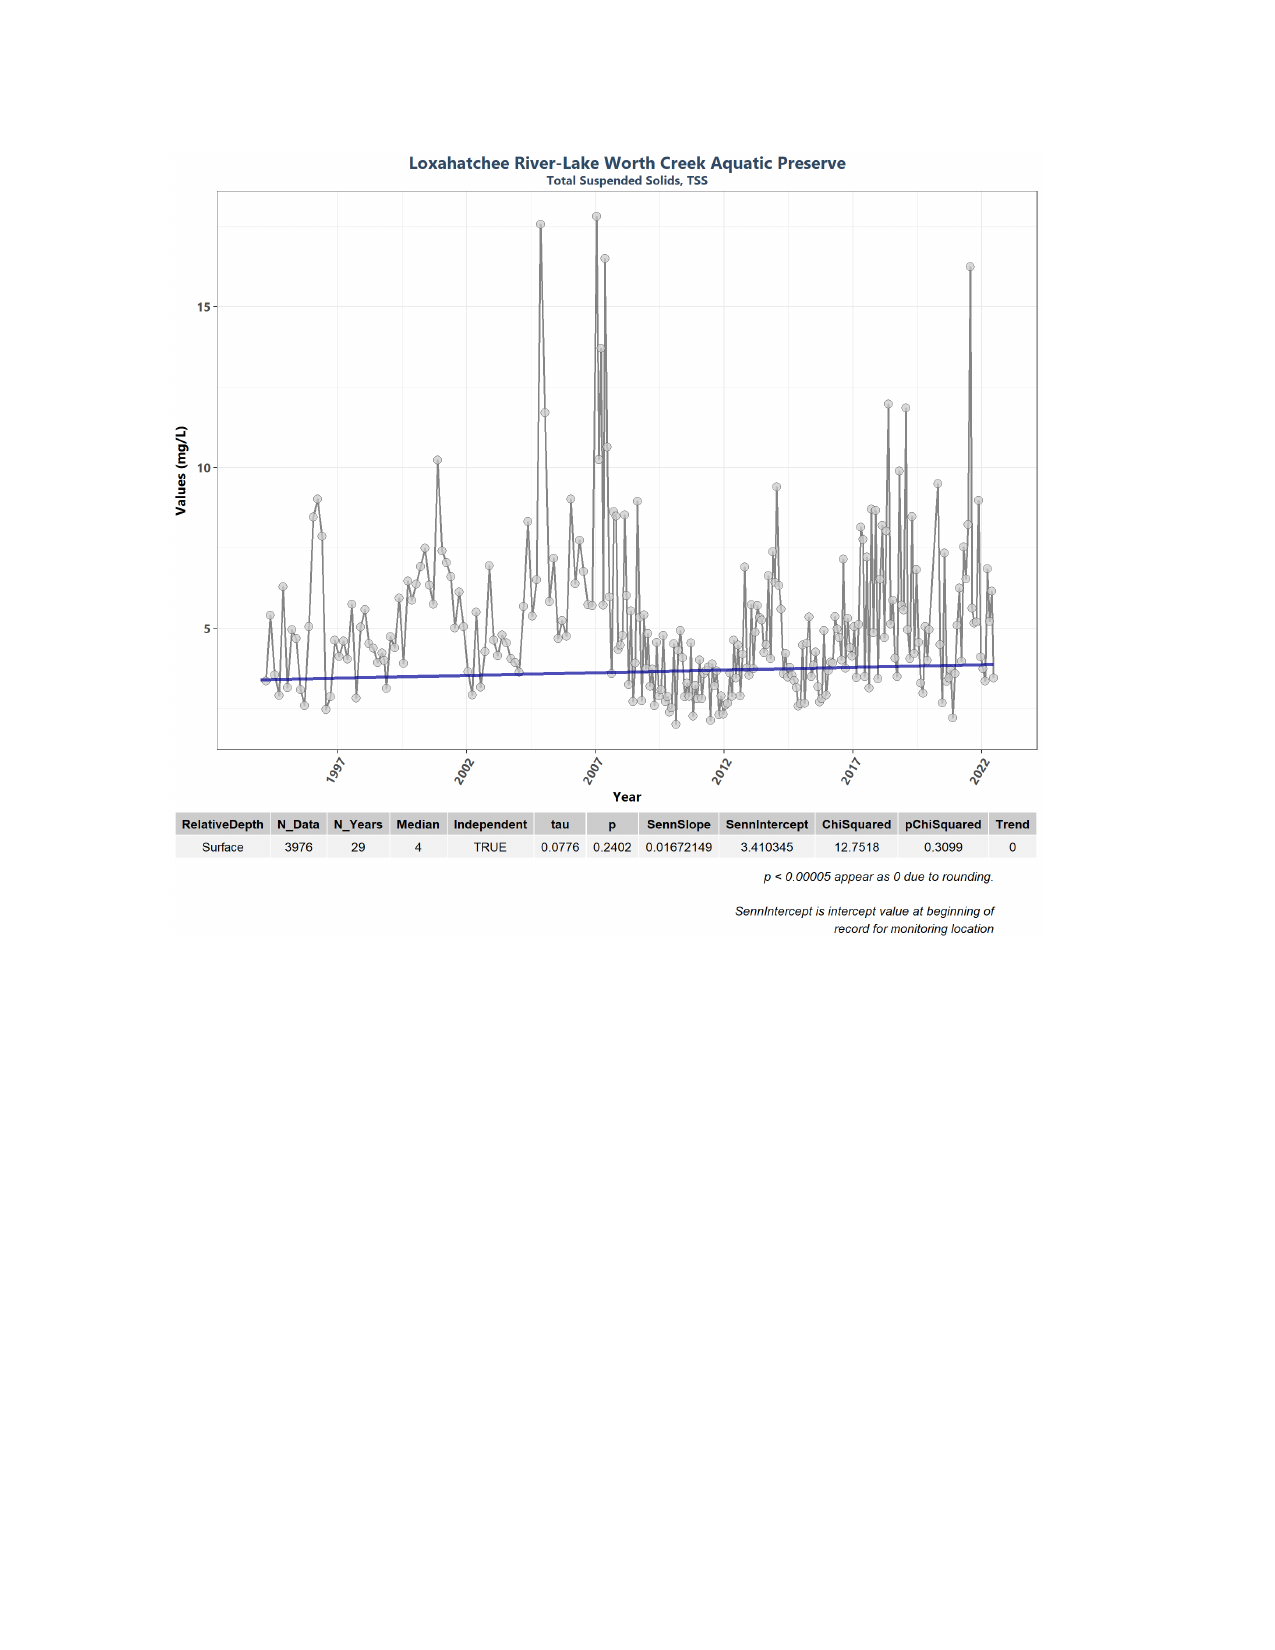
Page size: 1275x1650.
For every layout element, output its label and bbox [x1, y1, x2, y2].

picture [168, 150, 1044, 938]
